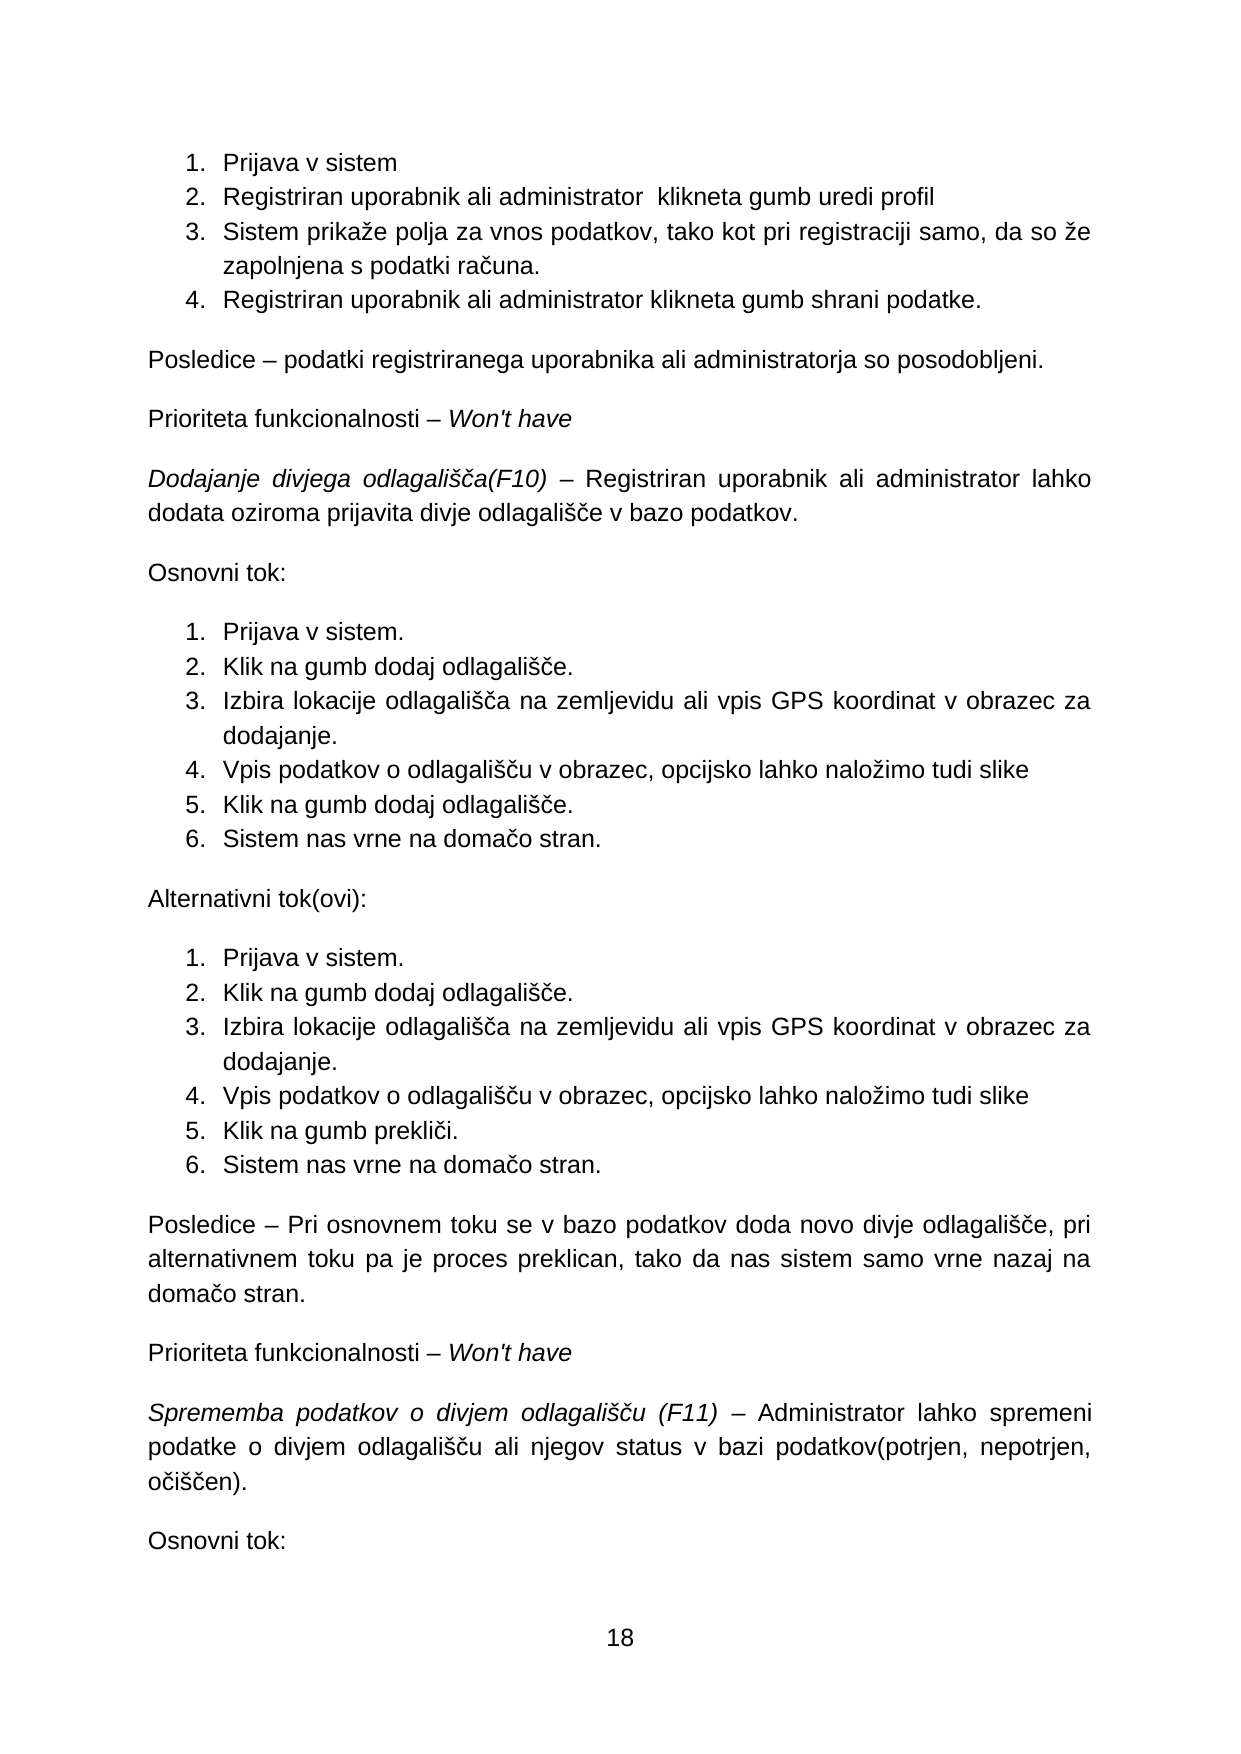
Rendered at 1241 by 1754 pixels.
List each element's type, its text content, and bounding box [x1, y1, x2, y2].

list Klik na gumb dodaj odlagališče. [185, 790, 1093, 818]
list Klik na gumb prekliči. [185, 1116, 1093, 1144]
text Posledice – podatki registriranega uporabnika ali administratorja so posodobljeni. [148, 345, 1093, 374]
list Registriran uporabnik ali administrator klikneta gumb shrani podatke. [185, 286, 1093, 314]
list Vpis podatkov o odlagališču v obrazec, opcijsko lahko naložimo tudi slike [185, 1081, 1093, 1110]
text Posledice – Pri osnovnem toku se v bazo podatkov doda novo divje odlagališče, pri alternativnem toku pa je proces preklican, tako da nas sistem samo vrne nazaj na domačo stran. [148, 1209, 1093, 1307]
text Alternativni tok(ovi): [148, 884, 1093, 912]
list Prijava v sistem. [185, 617, 1093, 646]
list Registriran uporabnik ali administrator klikneta gumb uredi profil [185, 182, 1093, 211]
list Prijava v sistem. [185, 943, 1093, 972]
list Klik na gumb dodaj odlagališče. [185, 652, 1093, 681]
list Klik na gumb dodaj odlagališče. [185, 978, 1093, 1006]
list Vpis podatkov o odlagališču v obrazec, opcijsko lahko naložimo tudi slike [185, 755, 1093, 784]
list Izbira lokacije odlagališča na zemljevidu ali vpis GPS koordinat v obrazec za dodajanje. [185, 1012, 1093, 1075]
list Sistem nas vrne na domačo stran. [185, 824, 1093, 853]
list Izbira lokacije odlagališča na zemljevidu ali vpis GPS koordinat v obrazec za dodajanje. [185, 686, 1093, 749]
text Sprememba podatkov o divjem odlagališču (F11) – Administrator lahko spremeni podatke o divjem odlagališču ali njegov status v bazi podatkov(potrjen, nepotrjen, očiščen). [148, 1397, 1093, 1495]
text Dodajanje divjega odlagališča(F10) – Registriran uporabnik ali administrator lahko dodata oziroma prijavita divje odlagališče v bazo podatkov. [148, 464, 1093, 527]
list Sistem prikaže polja za vnos podatkov, tako kot pri registraciji samo, da so že zapolnjena s podatki računa. [185, 217, 1093, 280]
text Prioriteta funkcionalnosti – Won't have [148, 404, 1093, 433]
text Osnovni tok: [148, 1526, 1093, 1555]
list Prijava v sistem [185, 148, 1093, 176]
list Sistem nas vrne na domačo stran. [185, 1150, 1093, 1179]
text Osnovni tok: [148, 558, 1093, 587]
text Prioriteta funkcionalnosti – Won't have [148, 1338, 1093, 1367]
